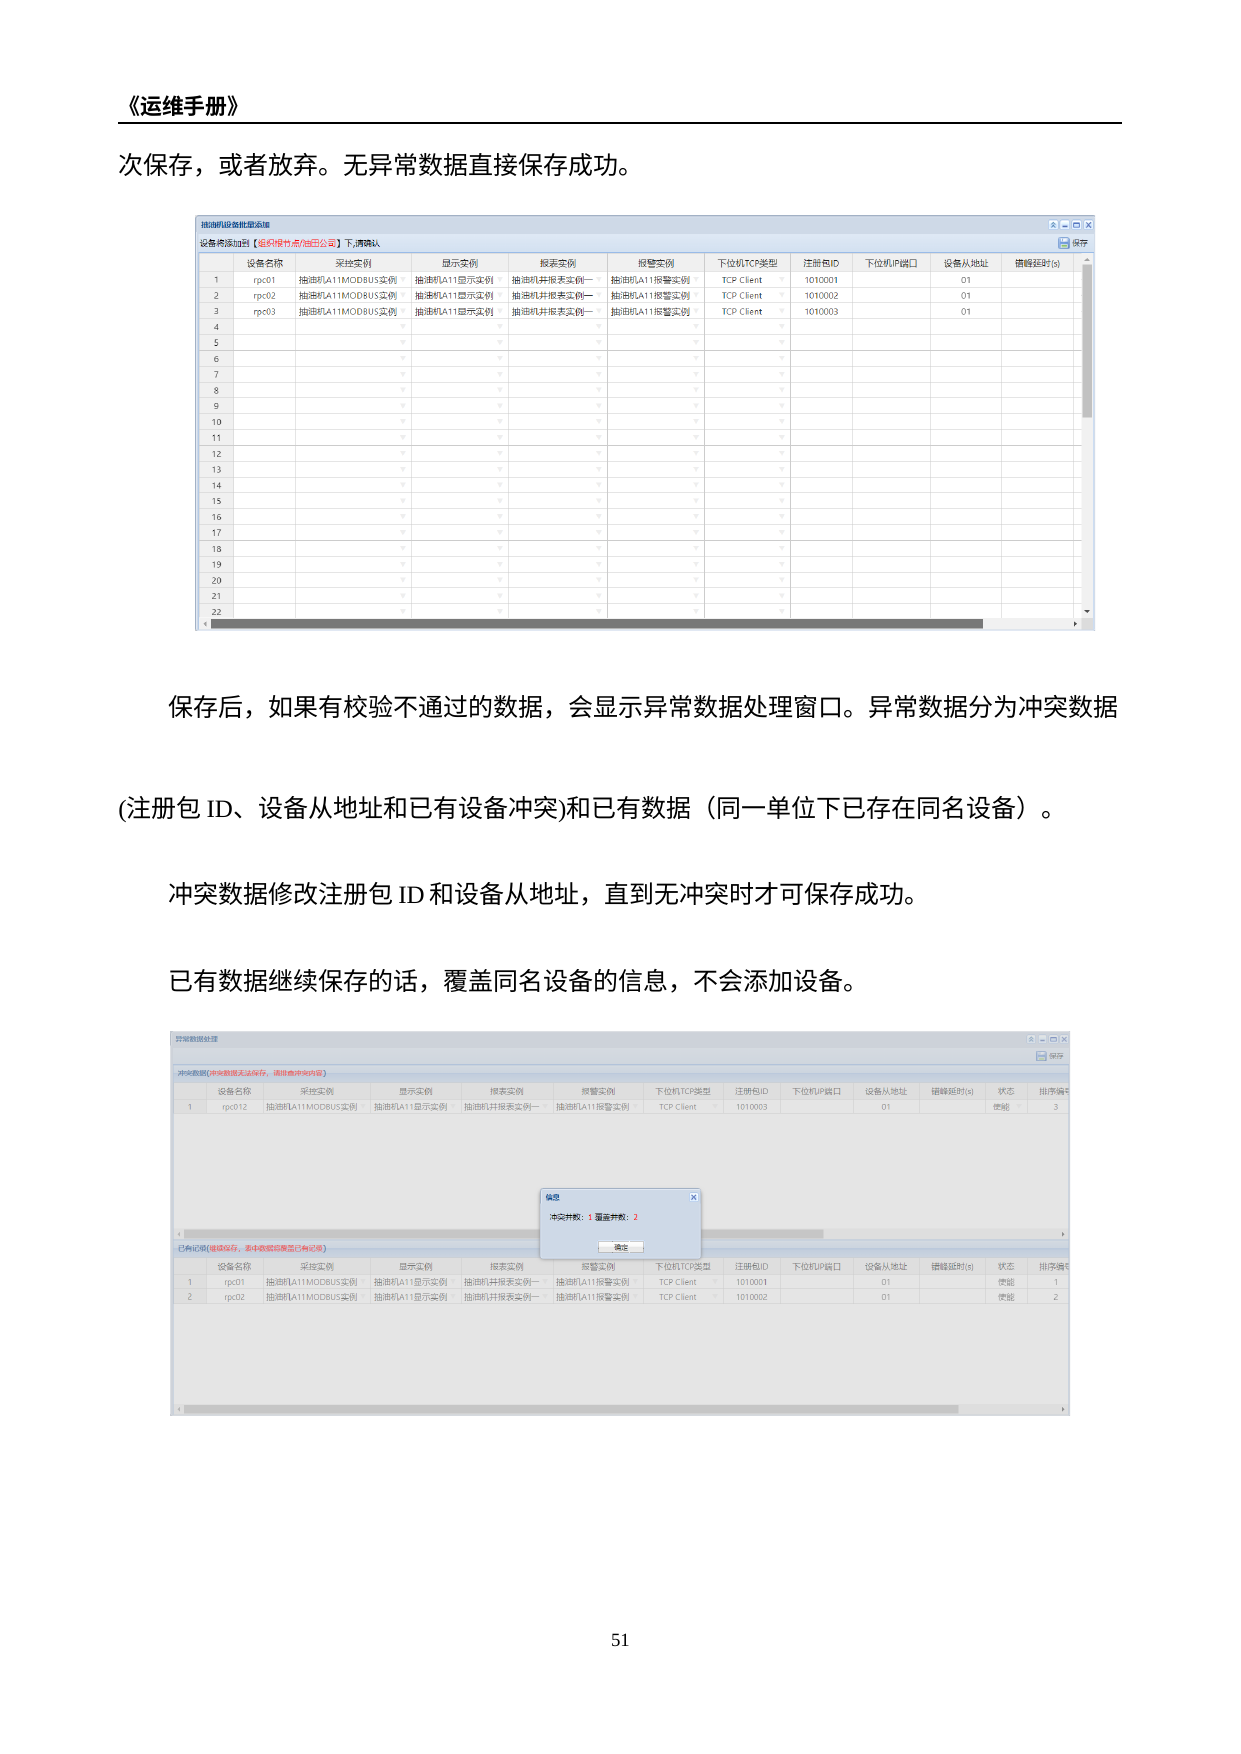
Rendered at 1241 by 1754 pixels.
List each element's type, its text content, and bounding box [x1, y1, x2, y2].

text 已有数据继续保存的话，覆盖同名设备的信息，不会添加设备。 [118, 945, 1122, 1013]
picture [170, 1031, 1071, 1416]
text 冲突数据修改注册包ID和设备从地址，直到无冲突时才可保存成功。 [118, 859, 1122, 927]
picture [195, 215, 1096, 631]
text 保存后，如果有校验不通过的数据，会显示异常数据处理窗口。异常数据分为冲突数据(注册包ID、设备从地址和已有设备冲突)和已有数据（同一单位下已存在同名设备）。 [118, 671, 1122, 841]
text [118, 129, 1122, 197]
